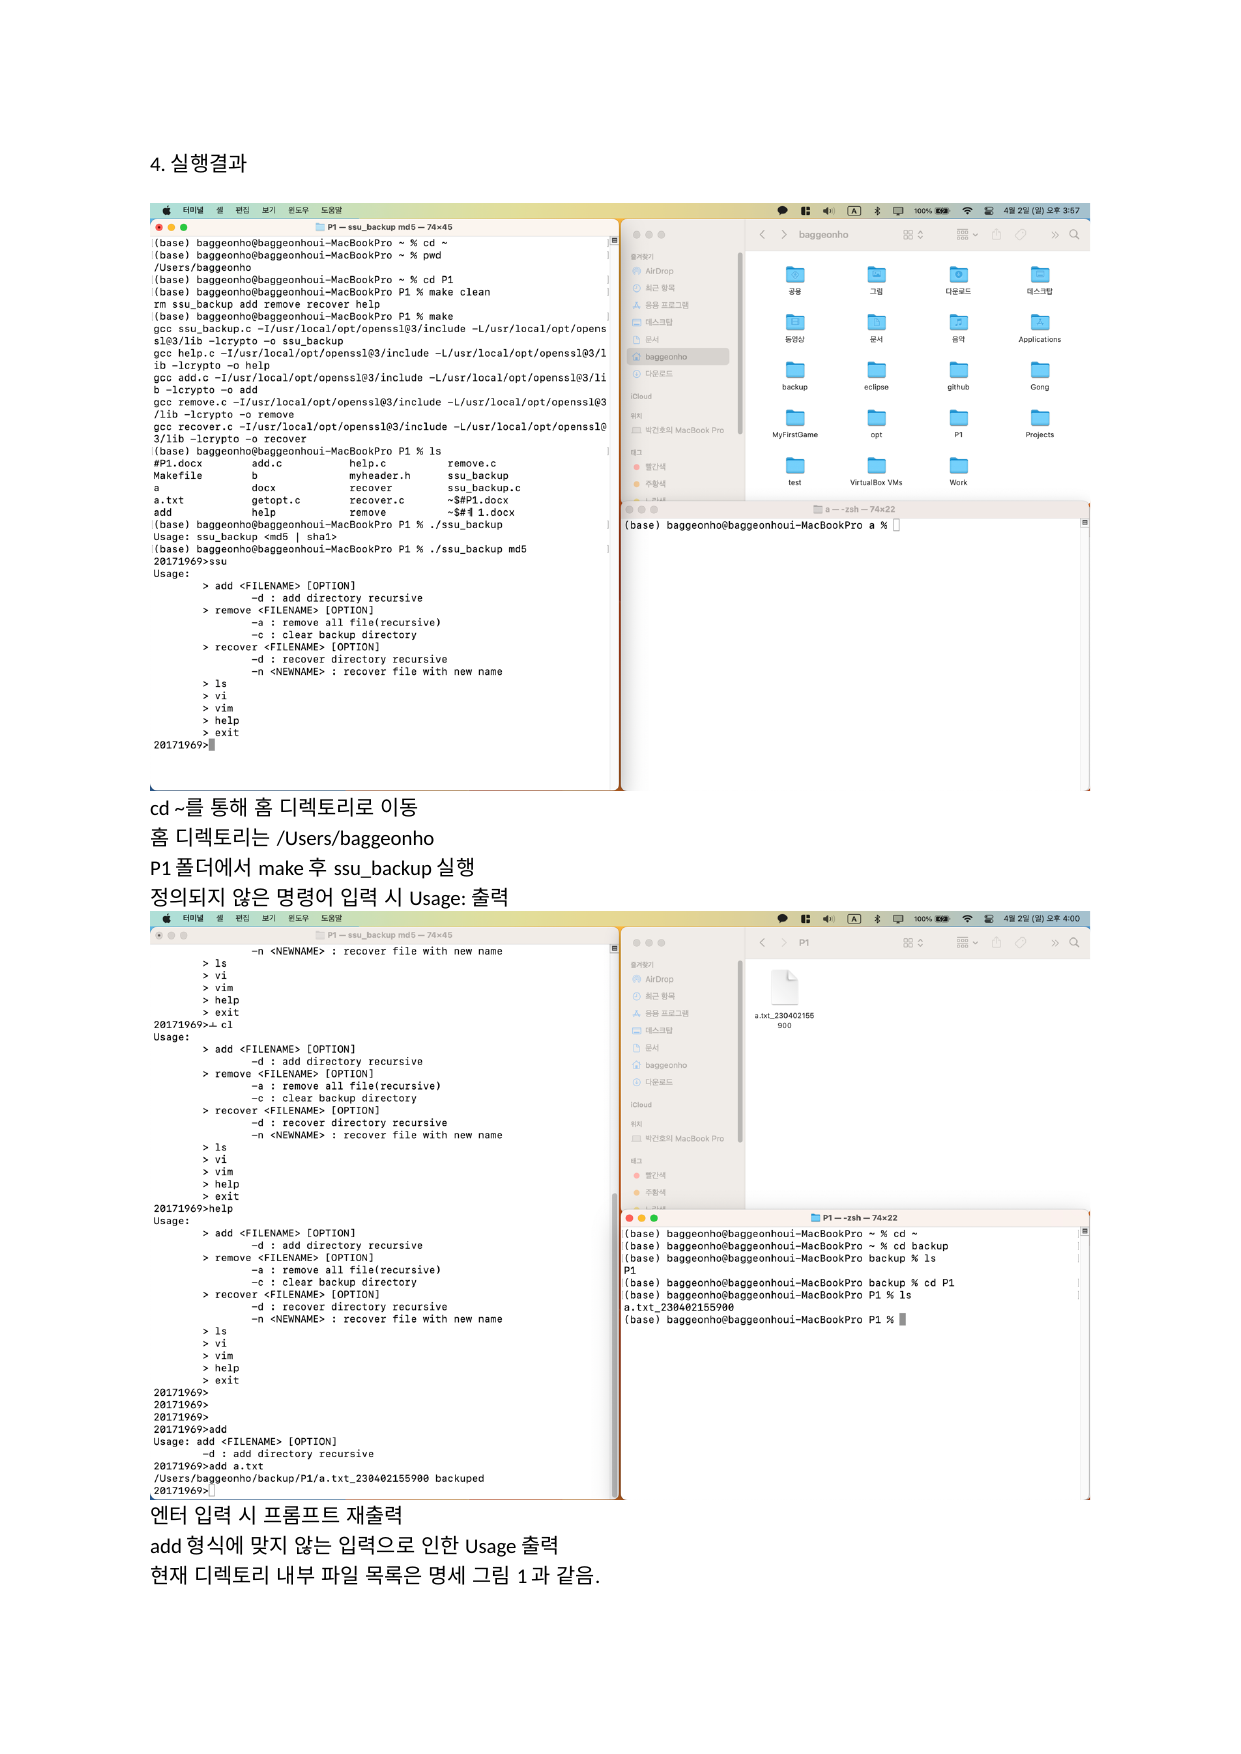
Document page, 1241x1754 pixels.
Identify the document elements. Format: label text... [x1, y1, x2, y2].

text P1폴더에서 make 후 ssu_backup 실행 [150, 851, 1090, 882]
text 현재 디렉토리 내부 파일 목록은 명세 그림 1과 같음. [150, 1560, 1090, 1590]
text add 형식에 맞지 않는 입력으로 인한 Usage 출력 [150, 1529, 1090, 1560]
picture [150, 911, 1091, 1500]
text 엔터 입력 시 프롬프트 재출력 [150, 1500, 1090, 1529]
text cd ~를 통해 홈 디렉토리로 이동 [150, 791, 1090, 821]
text 정의되지 않은 명령어 입력 시 Usage: 출력 [150, 882, 1090, 911]
picture [150, 203, 1091, 791]
text 4. 실행결과 [150, 148, 1090, 178]
text 홈 디렉토리는 /Users/baggeonho [150, 821, 1090, 851]
